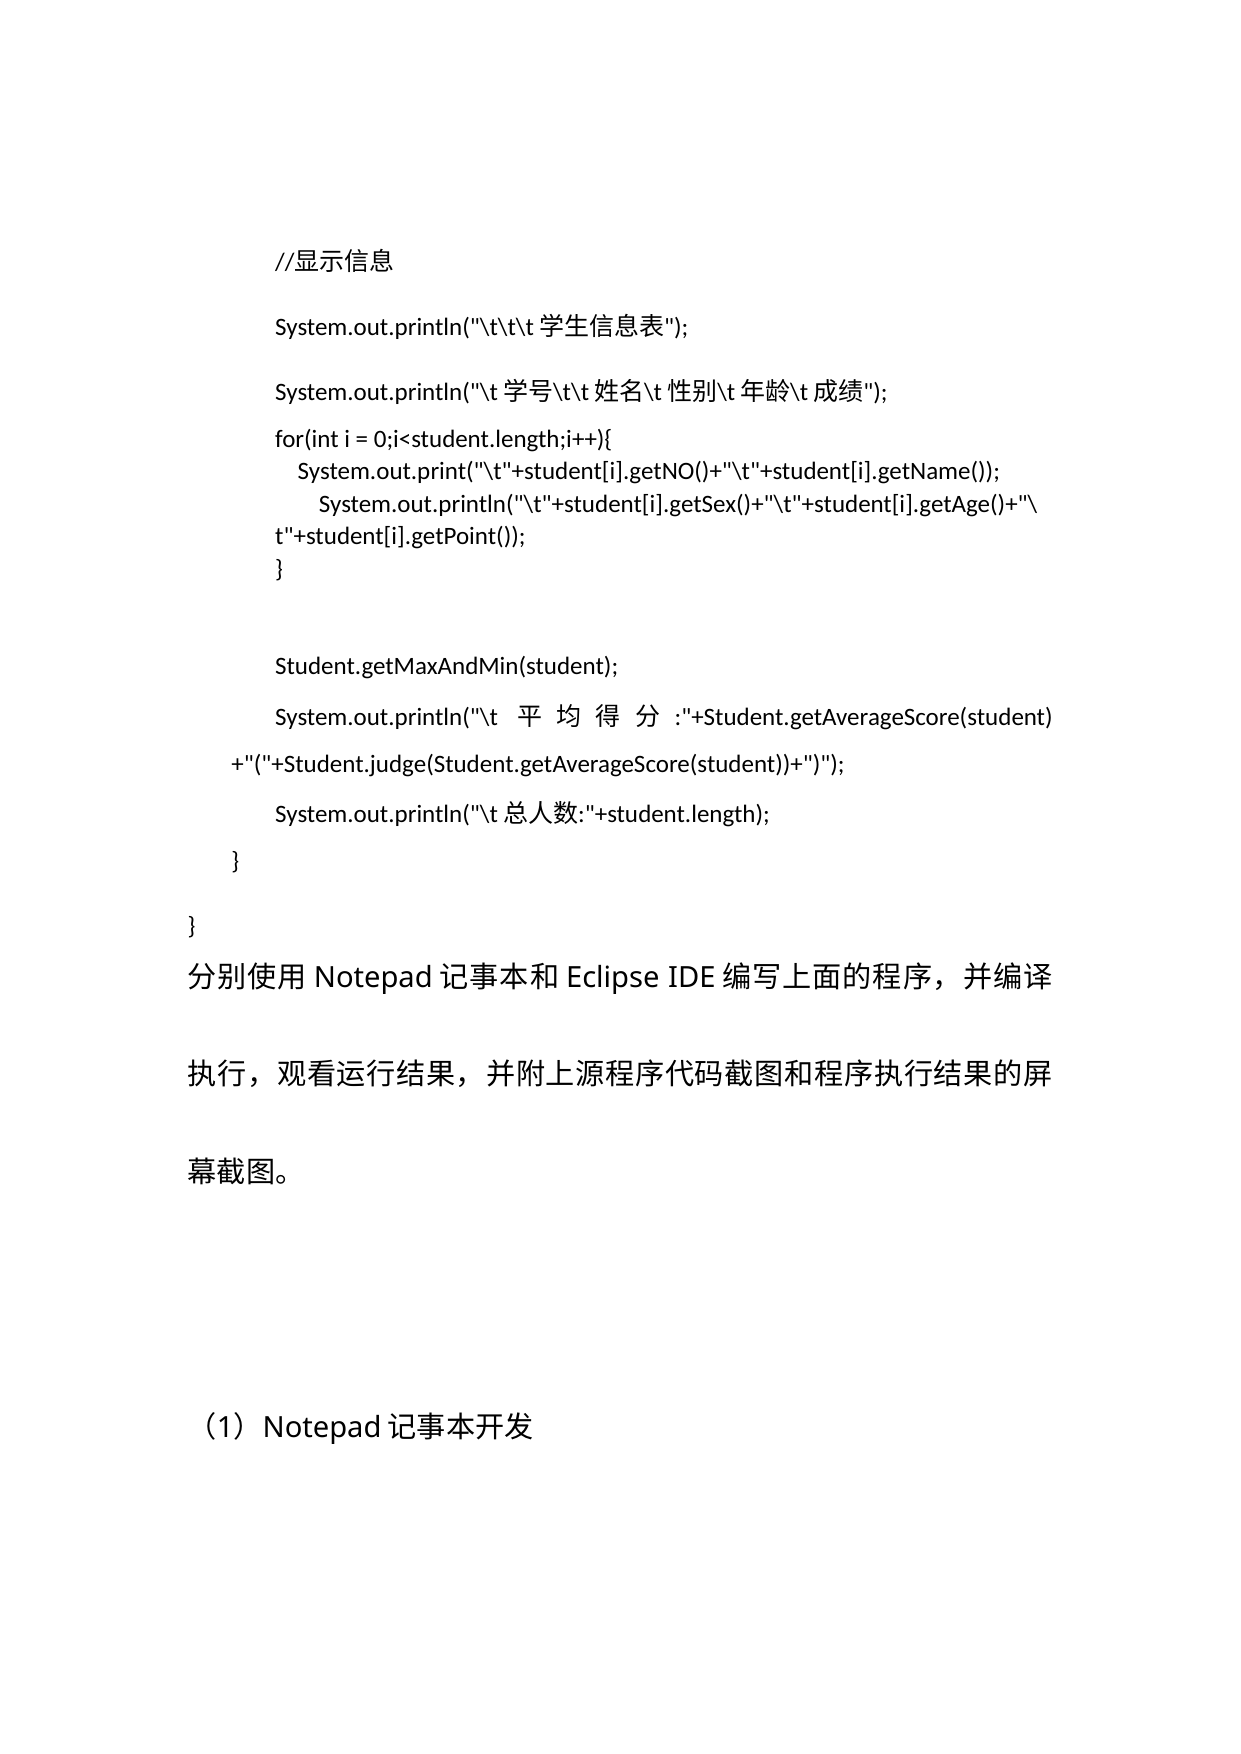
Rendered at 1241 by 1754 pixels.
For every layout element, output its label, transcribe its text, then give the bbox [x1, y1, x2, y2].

list System.out.println("\t"+student[i].getSex()+"\t"+student[i].getAge()+"\t"+student[i].getPoint()); [275, 487, 1053, 552]
list } [187, 844, 1053, 877]
list Student.getMaxAndMin(student); [187, 649, 1053, 682]
list System.out.print("\t"+student[i].getNO()+"\t"+student[i].getName()); [187, 454, 1053, 487]
list System.out.println("\t学号\t\t姓名\t性别\t年龄\t成绩"); [187, 357, 1053, 422]
list Notepad记事本开发 [187, 1393, 1053, 1458]
list } [187, 552, 1053, 584]
list for(int i = 0;i<student.length;i++){ [187, 422, 1053, 454]
list System.out.println("\t\t\t学生信息表"); [187, 292, 1053, 357]
list 分别使用Notepad记事本和Eclipse IDE编写上面的程序，并编译执行，观看运行结果，并附上源程序代码截图和程序执行结果的屏幕截图。 [187, 942, 1053, 1202]
list System.out.println("\t平均得分:"+Student.getAverageScore(student) +"("+Student.judge(Student.getAverageScore(student))+")"); [187, 682, 1053, 779]
list } [187, 909, 1053, 942]
list //显示信息 [187, 227, 1053, 292]
list System.out.println("\t总人数:"+student.length); [187, 779, 1053, 844]
